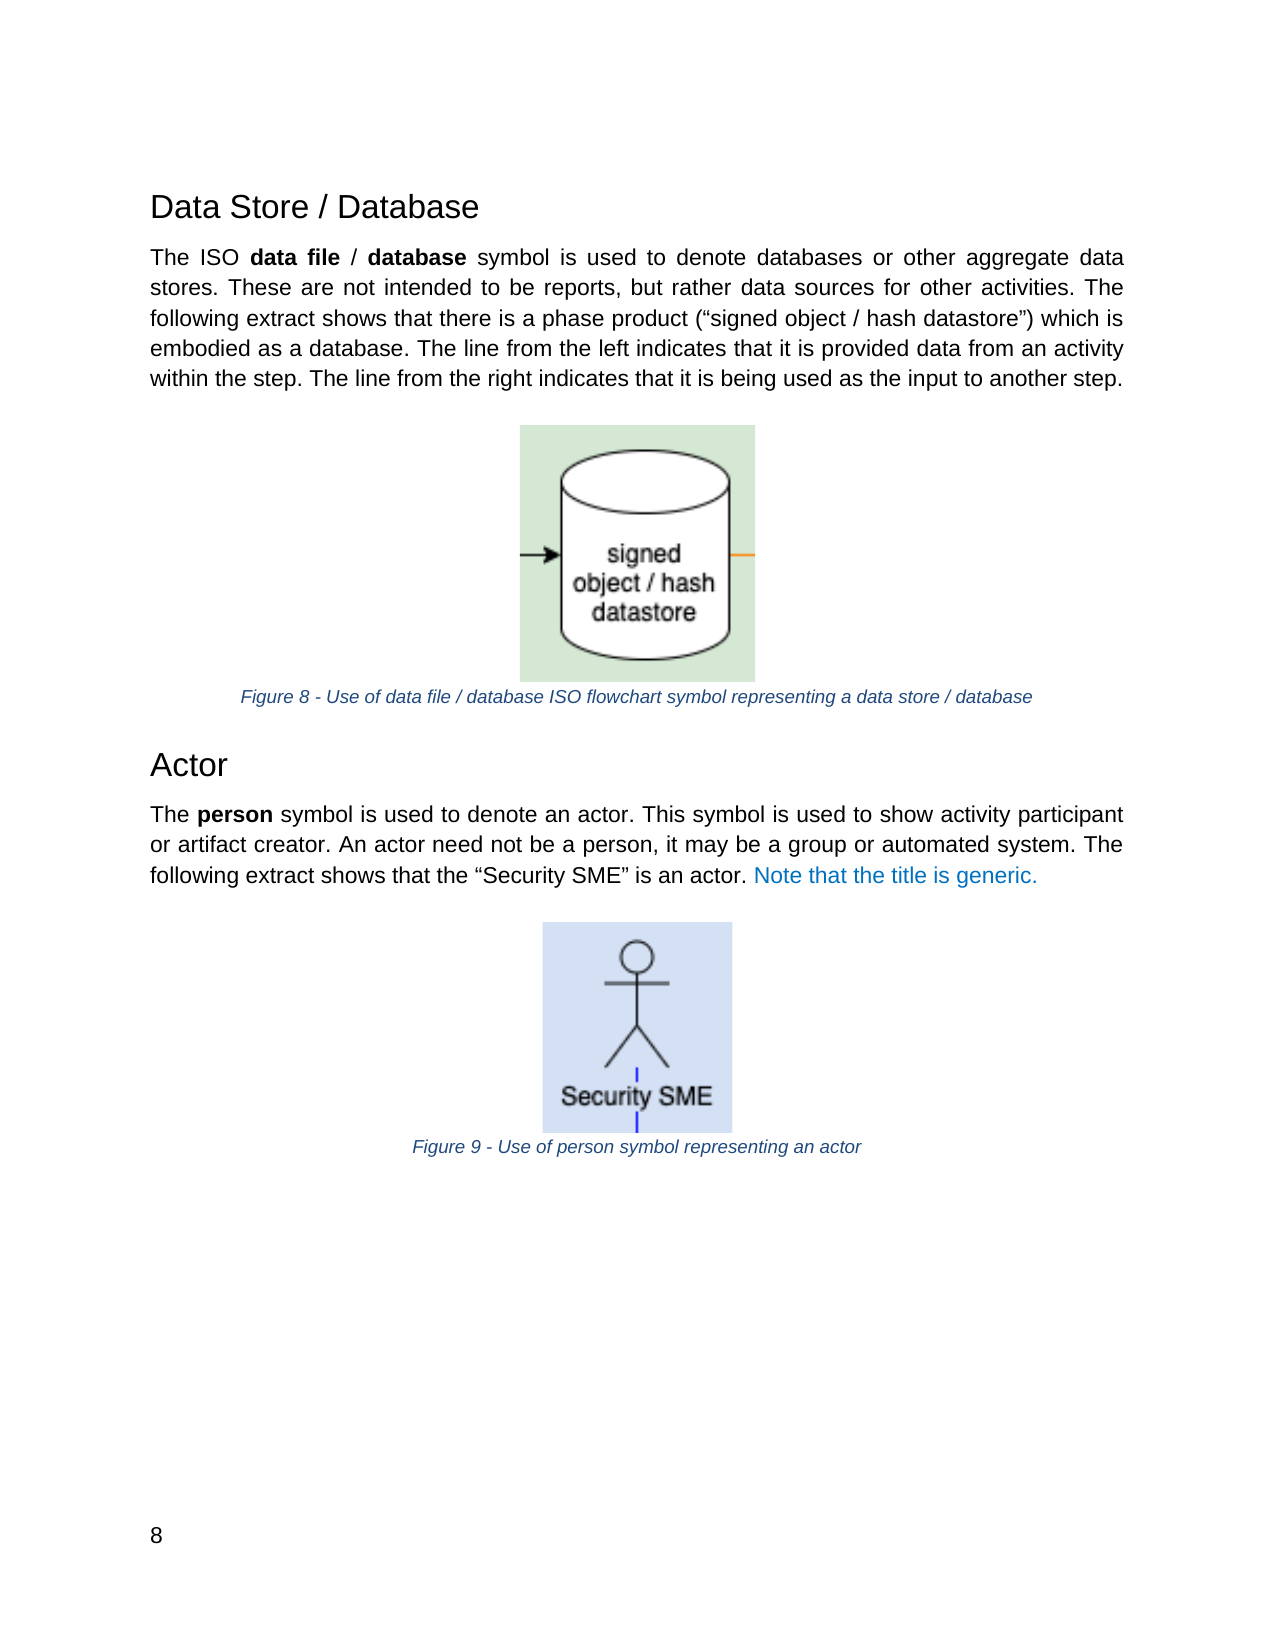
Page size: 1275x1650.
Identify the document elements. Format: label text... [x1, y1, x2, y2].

subtitle Actor [150, 744, 1125, 783]
text The person symbol is used to denote an actor. This symbol is used to show activity participant or artifact creator. An actor need not be a person, it may be a group or automated system. The following extract shows that the “Security SME” is an actor. Note that the title is generic. [150, 801, 1125, 888]
picture [519, 425, 756, 682]
text The ISO data file / database symbol is used to denote databases or other aggregate data stores. These are not intended to be reports, but rather data sources for other activities. The following extract shows that there is a phase product (“signed object / hash datastore”) which is embodied as a database. The line from the left indicates that it is provided data from an activity within the step. The line from the right indicates that it is being used as the input to another step. [150, 244, 1125, 391]
picture [542, 922, 733, 1133]
subtitle Data Store / Database [150, 187, 1125, 226]
